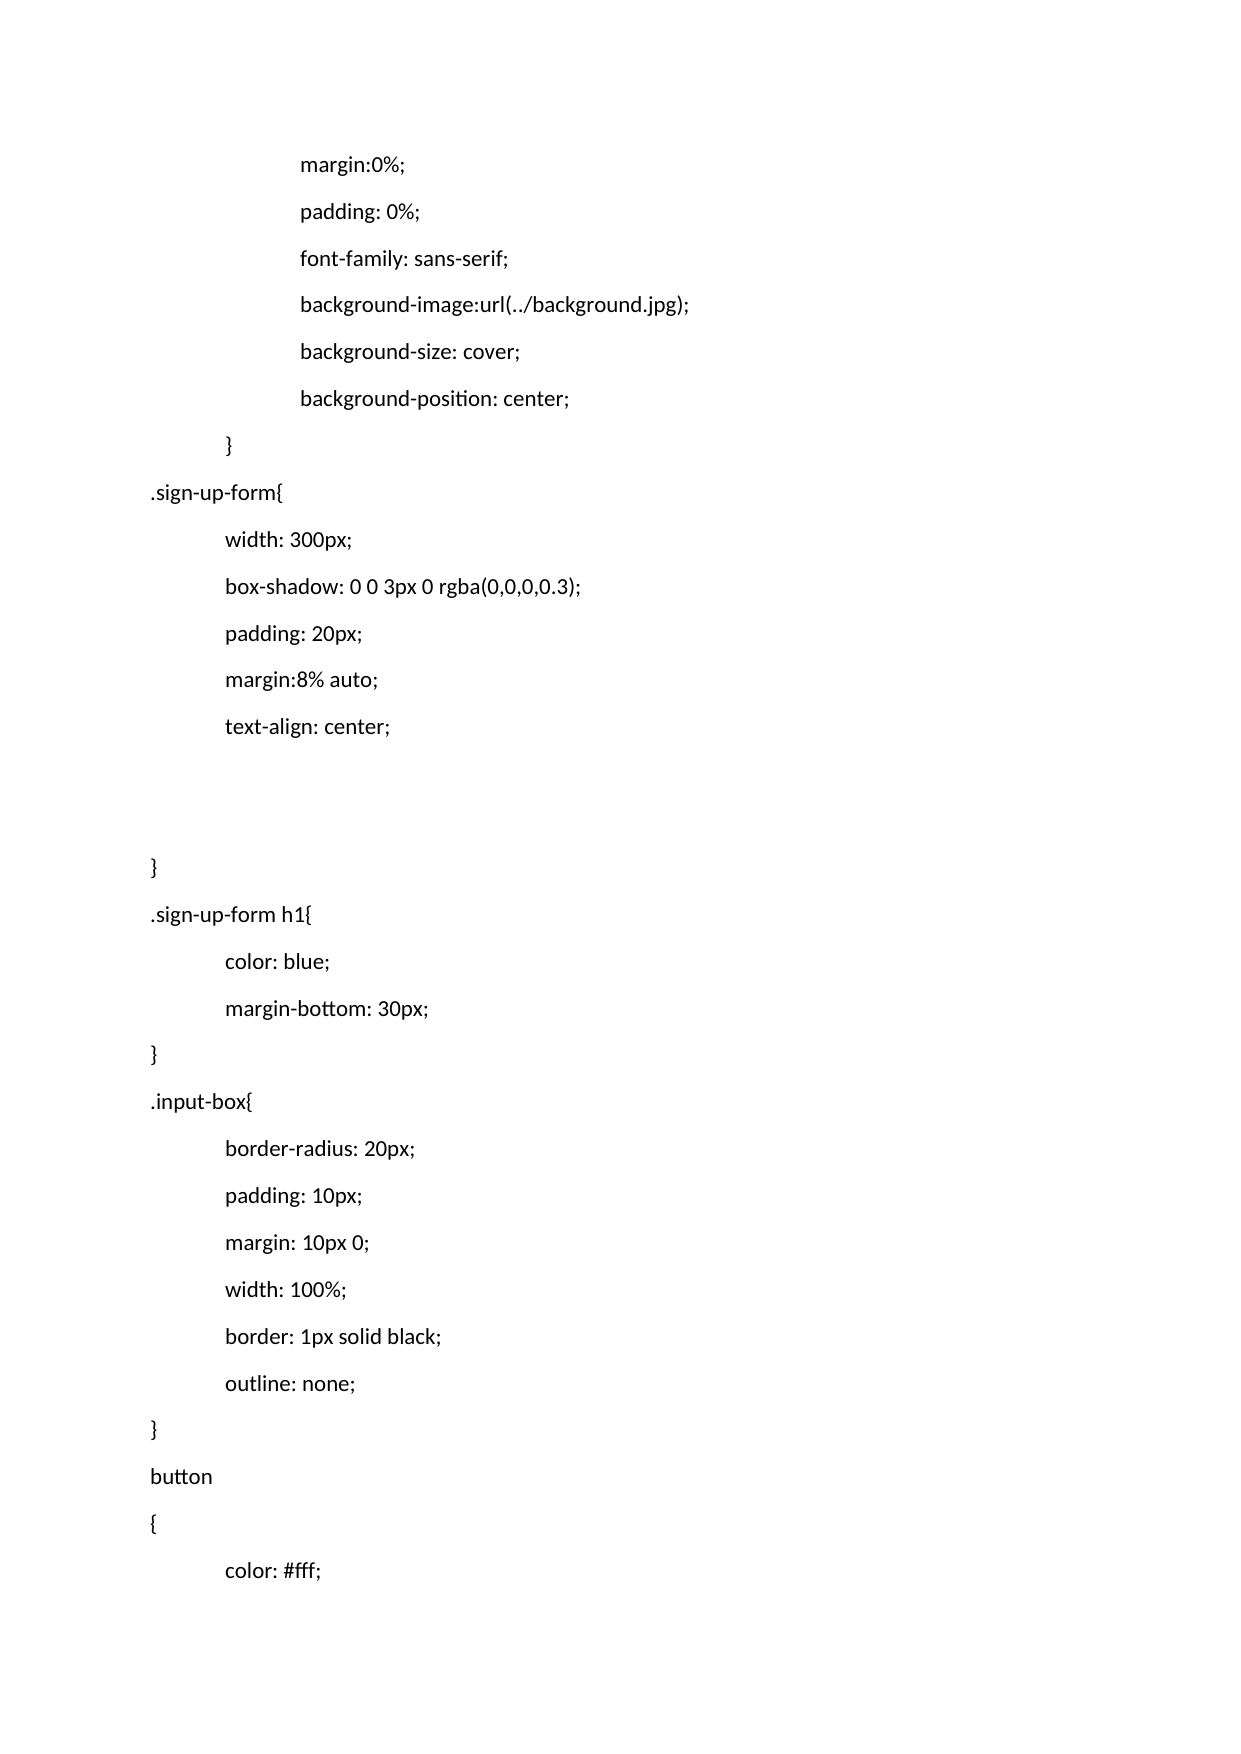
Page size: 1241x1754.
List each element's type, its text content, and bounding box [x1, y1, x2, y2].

text button [150, 1462, 1090, 1491]
text padding: 20px; [150, 619, 1090, 647]
text } [150, 1041, 1090, 1069]
text background-position: center; [150, 384, 1090, 412]
text margin:8% auto; [150, 666, 1090, 694]
text background-image:url(../background.jpg); [150, 291, 1090, 319]
text padding: 10px; [150, 1181, 1090, 1209]
text margin:0%; [150, 150, 1090, 178]
text .sign-up-form{ [150, 478, 1090, 506]
text border-radius: 20px; [150, 1134, 1090, 1162]
text margin: 10px 0; [150, 1228, 1090, 1256]
text .sign-up-form h1{ [150, 900, 1090, 928]
text border: 1px solid black; [150, 1322, 1090, 1350]
text text-align: center; [150, 712, 1090, 741]
text { [150, 1509, 1090, 1537]
text color: #fff; [150, 1556, 1090, 1584]
text .input-box{ [150, 1087, 1090, 1116]
text width: 100%; [150, 1275, 1090, 1303]
text width: 300px; [150, 525, 1090, 553]
text } [150, 431, 1090, 459]
text box-shadow: 0 0 3px 0 rgba(0,0,0,0.3); [150, 572, 1090, 600]
text color: blue; [150, 947, 1090, 975]
text padding: 0%; [150, 197, 1090, 225]
text background-size: cover; [150, 337, 1090, 366]
text } [150, 1416, 1090, 1444]
text } [150, 853, 1090, 881]
text outline: none; [150, 1369, 1090, 1397]
text margin-bottom: 30px; [150, 994, 1090, 1022]
text font-family: sans-serif; [150, 244, 1090, 272]
